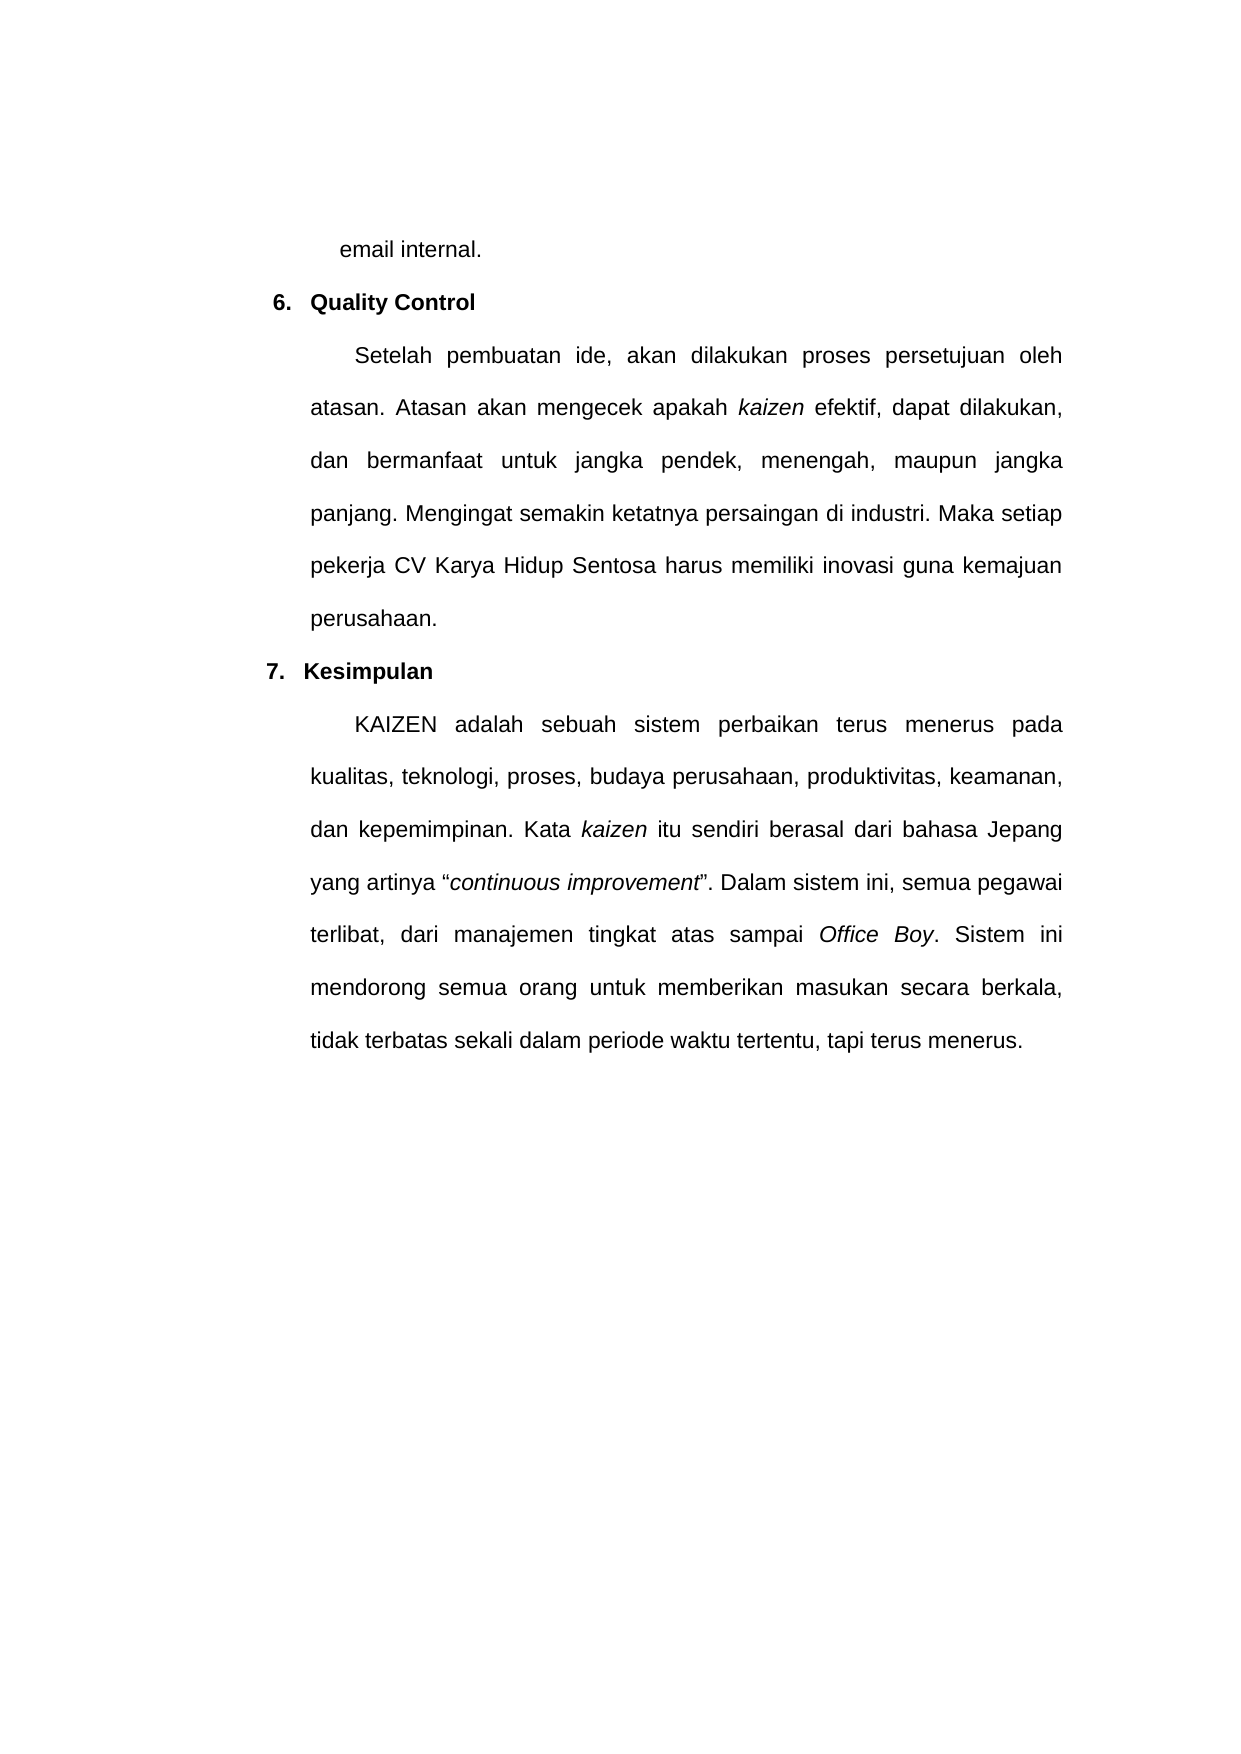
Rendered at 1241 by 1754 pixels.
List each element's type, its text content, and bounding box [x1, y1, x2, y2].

subtitle Kesimpulan [266, 658, 1063, 684]
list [302, 236, 1063, 263]
text KAIZEN adalah sebuah sistem perbaikan terus menerus pada kualitas, teknologi, proses, budaya perusahaan, produktivitas, keamanan, dan kepemimpinan. Kata kaizen itu sendiri berasal dari bahasa Jepang yang artinya “continuous improvement”. Dalam sistem ini, semua pegawai terlibat, dari manajemen tingkat atas sampai Office Boy. Sistem ini mendorong semua orang untuk memberikan masukan secara berkala, tidak terbatas sekali dalam periode waktu tertentu, tapi terus menerus. [310, 711, 1063, 1053]
text Setelah pembuatan ide, akan dilakukan proses persetujuan oleh atasan. Atasan akan mengecek apakah kaizen efektif, dapat dilakukan, dan bermanfaat untuk jangka pendek, menengah, maupun jangka panjang. Mengingat semakin ketatnya persaingan di industri. Maka setiap pekerja CV Karya Hidup Sentosa harus memiliki inovasi guna kemajuan perusahaan. [310, 342, 1063, 632]
subtitle Quality Control [273, 289, 1063, 315]
